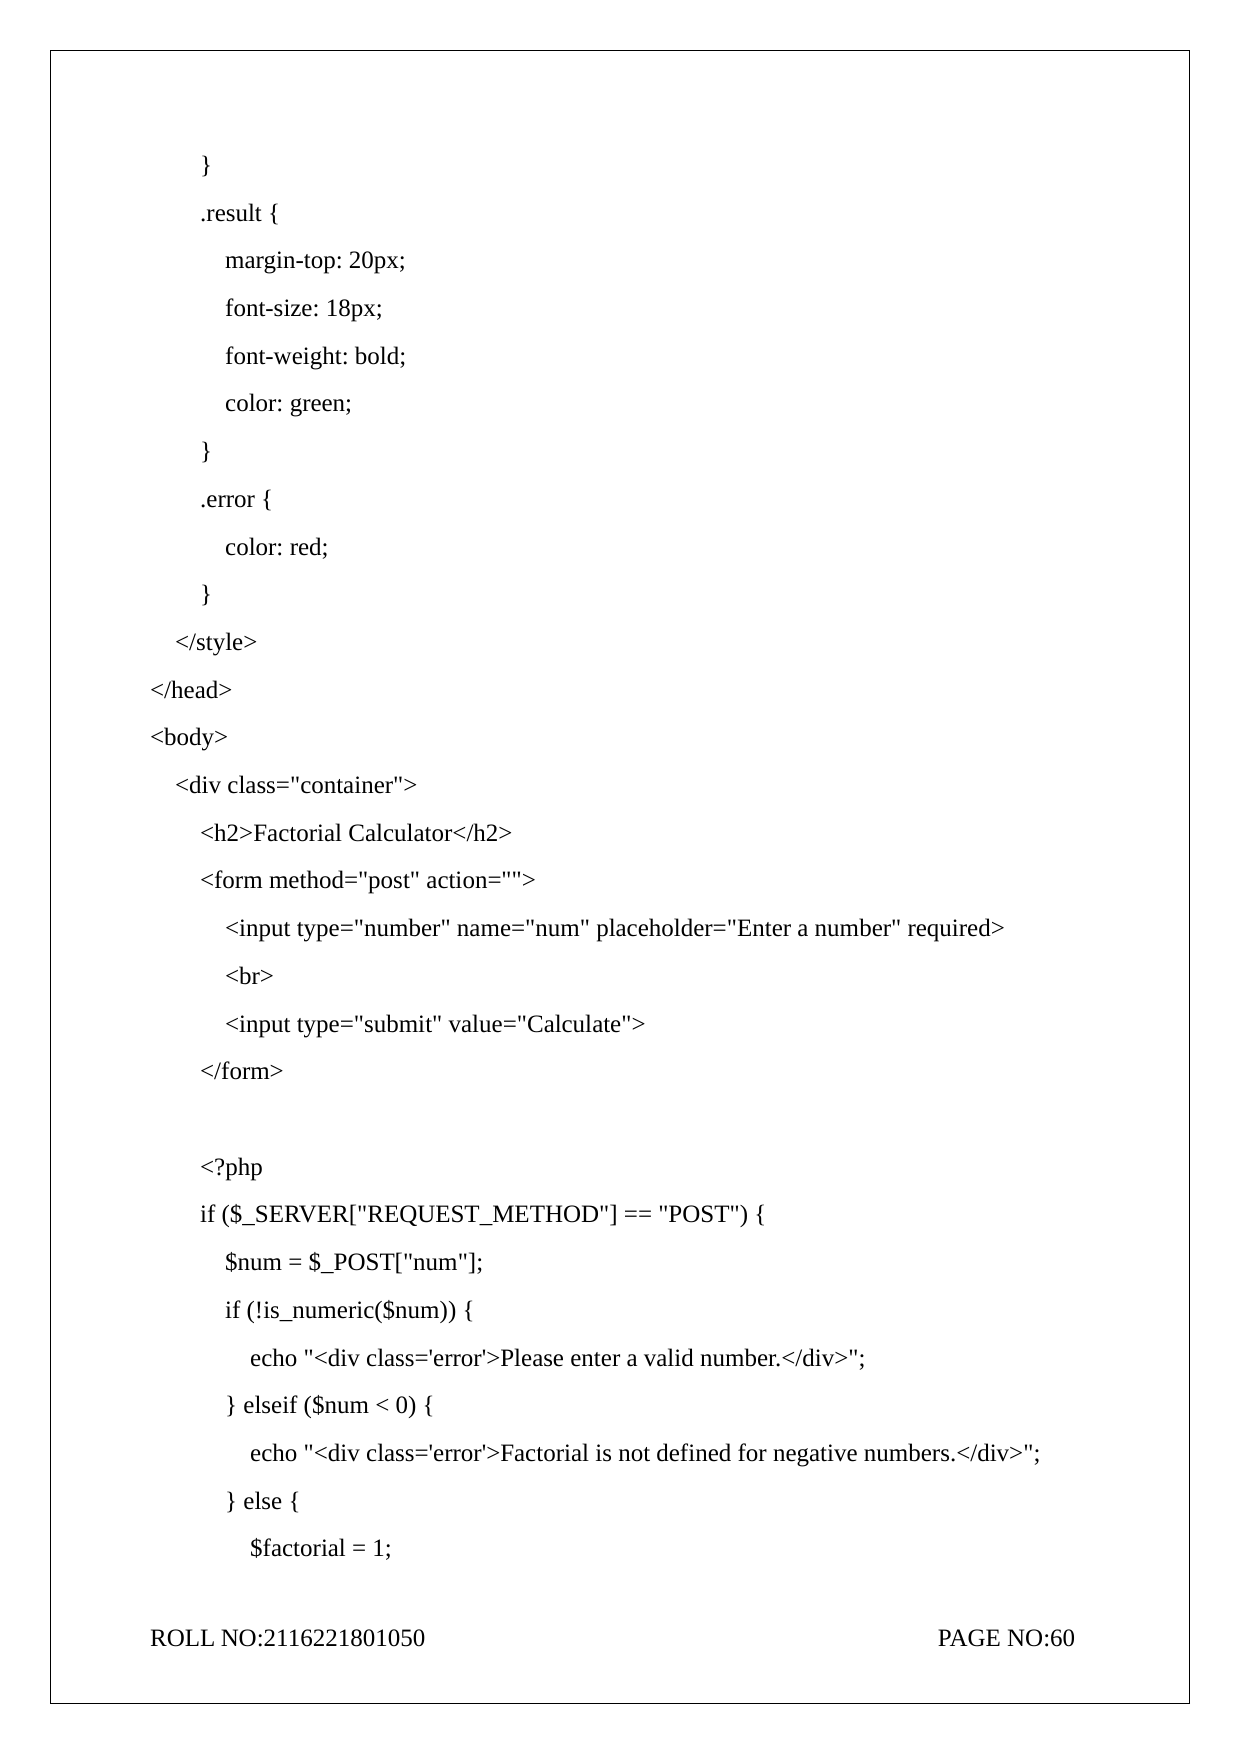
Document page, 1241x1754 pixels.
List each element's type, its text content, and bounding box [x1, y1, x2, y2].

text } elseif ($num < 0) { [150, 1390, 1090, 1419]
text if (!is_numeric($num)) { [150, 1295, 1090, 1324]
text <input type="number" name="num" placeholder="Enter a number" required> [150, 913, 1090, 942]
text } else { [150, 1486, 1090, 1514]
text font-weight: bold; [150, 341, 1090, 369]
text <form method="post" action=""> [150, 866, 1090, 894]
text $num = $_POST["num"]; [150, 1247, 1090, 1276]
text </form> [150, 1056, 1090, 1085]
text <input type="submit" value="Calculate"> [150, 1009, 1090, 1037]
text </style> [150, 627, 1090, 656]
text margin-top: 20px; [150, 245, 1090, 274]
text if ($_SERVER["REQUEST_METHOD"] == "POST") { [150, 1199, 1090, 1228]
text } [150, 436, 1090, 465]
text } [150, 150, 1090, 179]
text <h2>Factorial Calculator</h2> [150, 818, 1090, 847]
text $factorial = 1; [150, 1533, 1090, 1562]
text echo "<div class='error'>Please enter a valid number.</div>"; [150, 1343, 1090, 1371]
text color: green; [150, 388, 1090, 417]
text </head> [150, 675, 1090, 703]
text <?php [150, 1152, 1090, 1181]
text <div class="container"> [150, 770, 1090, 799]
text color: red; [150, 532, 1090, 560]
text echo "<div class='error'>Factorial is not defined for negative numbers.</div>"; [150, 1438, 1090, 1467]
text <br> [150, 961, 1090, 990]
text } [150, 579, 1090, 608]
text .result { [150, 198, 1090, 226]
text <body> [150, 722, 1090, 751]
text .error { [150, 484, 1090, 513]
text font-size: 18px; [150, 293, 1090, 322]
